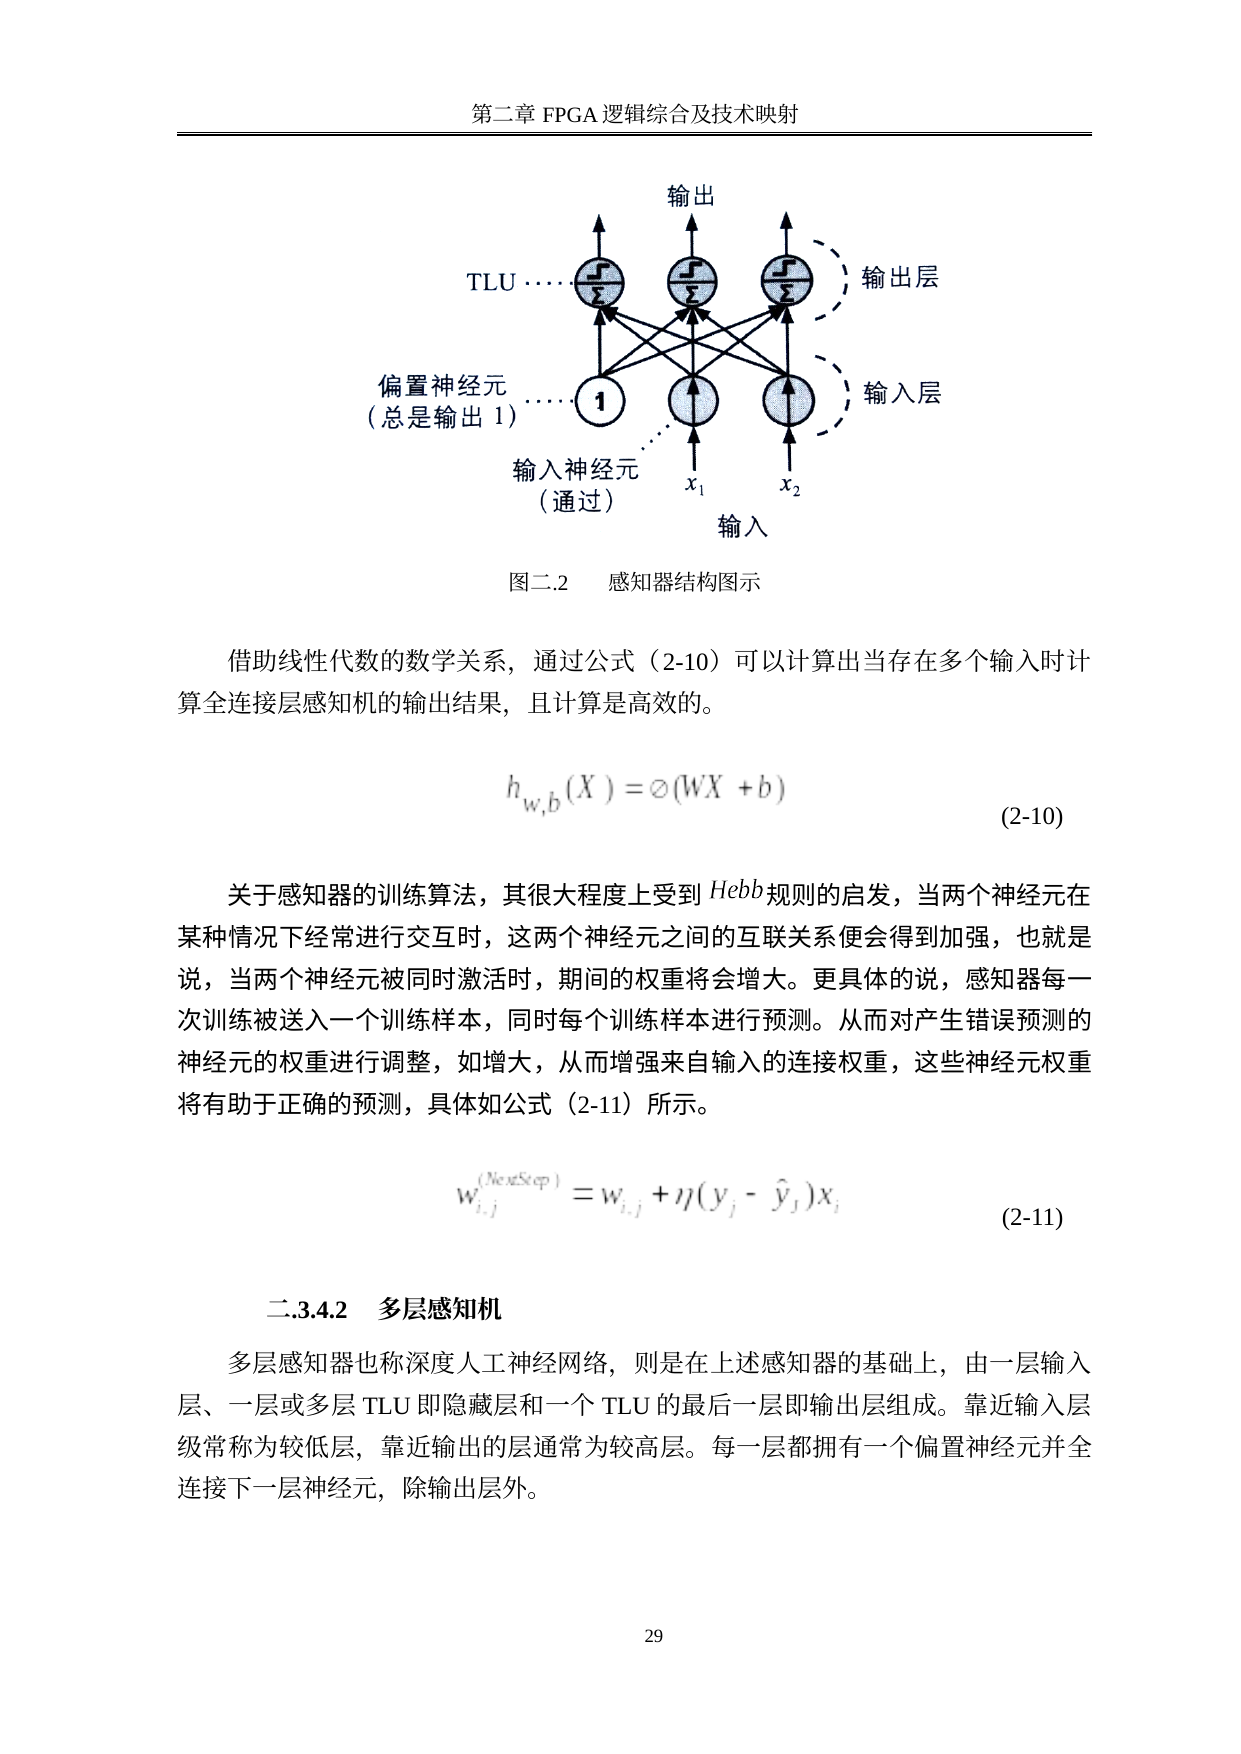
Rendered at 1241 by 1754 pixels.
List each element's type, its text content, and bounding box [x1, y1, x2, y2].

text (2-11) [177, 1163, 1092, 1231]
text (2-10) [177, 762, 1092, 830]
subtitle 多层感知机 [266, 1285, 1092, 1327]
text 借助线性代数的数学关系，通过公式（2-10）可以计算出当存在多个输入时计算全连接层感知机的输出结果，且计算是高效的。 [177, 637, 1092, 720]
picture [359, 177, 960, 552]
text 多层感知器也称深度人工神经网络，则是在上述感知器的基础上，由一层输入层、一层或多层TLU即隐藏层和一个TLU的最后一层即输出层组成。靠近输入层级常称为较低层，靠近输出的层通常为较高层。每一层都拥有一个偏置神经元并全连接下一层神经元，除输出层外。 [177, 1339, 1092, 1506]
text 感知器结构图示 [177, 565, 1092, 596]
text 关于感知器的训练算法，其很大程度上受到规则的启发，当两个神经元在某种情况下经常进行交互时，这两个神经元之间的互联关系便会得到加强，也就是说，当两个神经元被同时激活时，期间的权重将会增大。更具体的说，感知器每一次训练被送入一个训练样本，同时每个训练样本进行预测。从而对产生错误预测的神经元的权重进行调整，如增大，从而增强来自输入的连接权重，这些神经元权重将有助于正确的预测，具体如公式（2-11）所示。 [177, 871, 1092, 1121]
